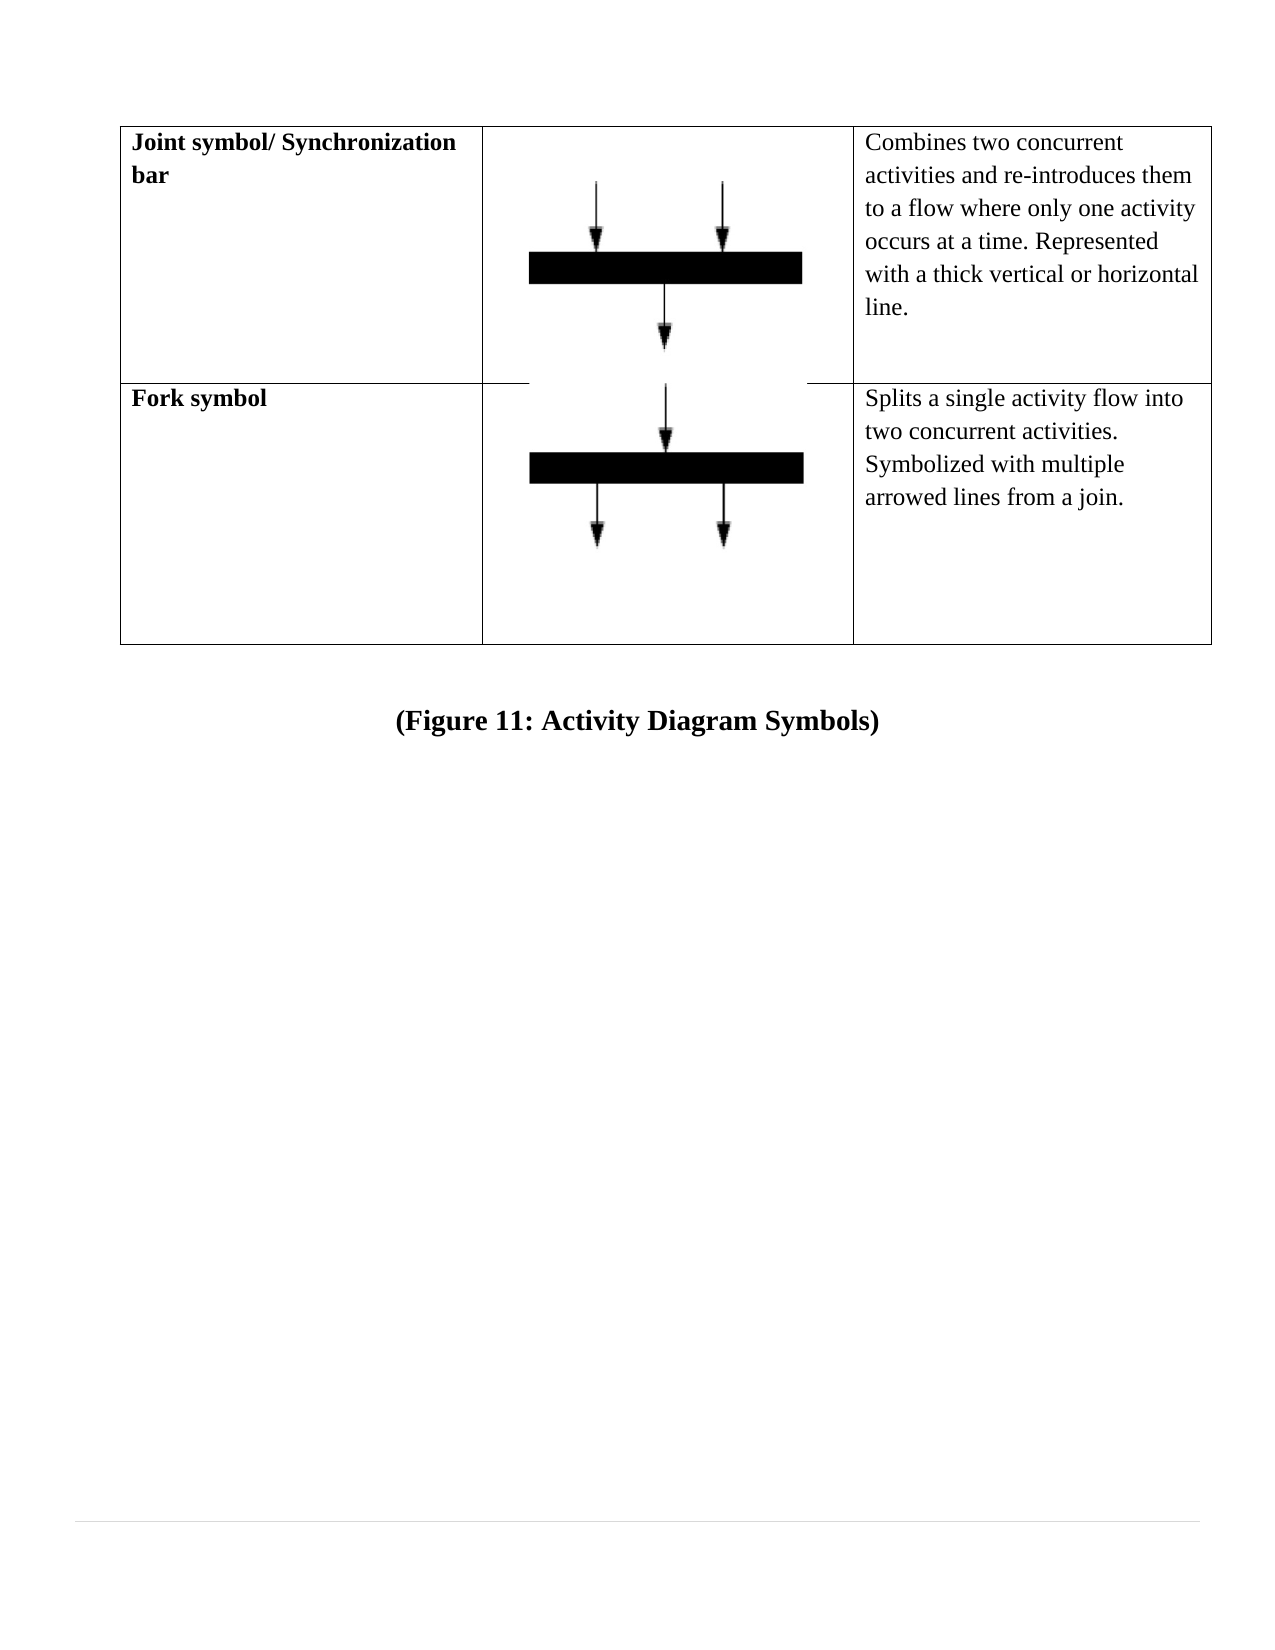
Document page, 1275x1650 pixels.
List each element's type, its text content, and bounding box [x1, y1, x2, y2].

table_cell [483, 127, 853, 382]
subtitle (Figure 11: Activity Diagram Symbols) [75, 703, 1200, 737]
table_cell Splits a single activity flow into two concurrent activities. Symbolized with multiple arrowed lines from a join. [854, 384, 1211, 644]
table_cell [483, 384, 853, 644]
table_cell Joint symbol/ Synchronization bar [121, 127, 482, 382]
picture [529, 383, 808, 555]
table_cell Combines two concurrent activities and re-introduces them to a flow where only one activity occurs at a time. Represented with a thick vertical or horizontal line. [854, 127, 1211, 382]
table_cell Fork symbol [121, 384, 482, 644]
picture [528, 181, 808, 358]
